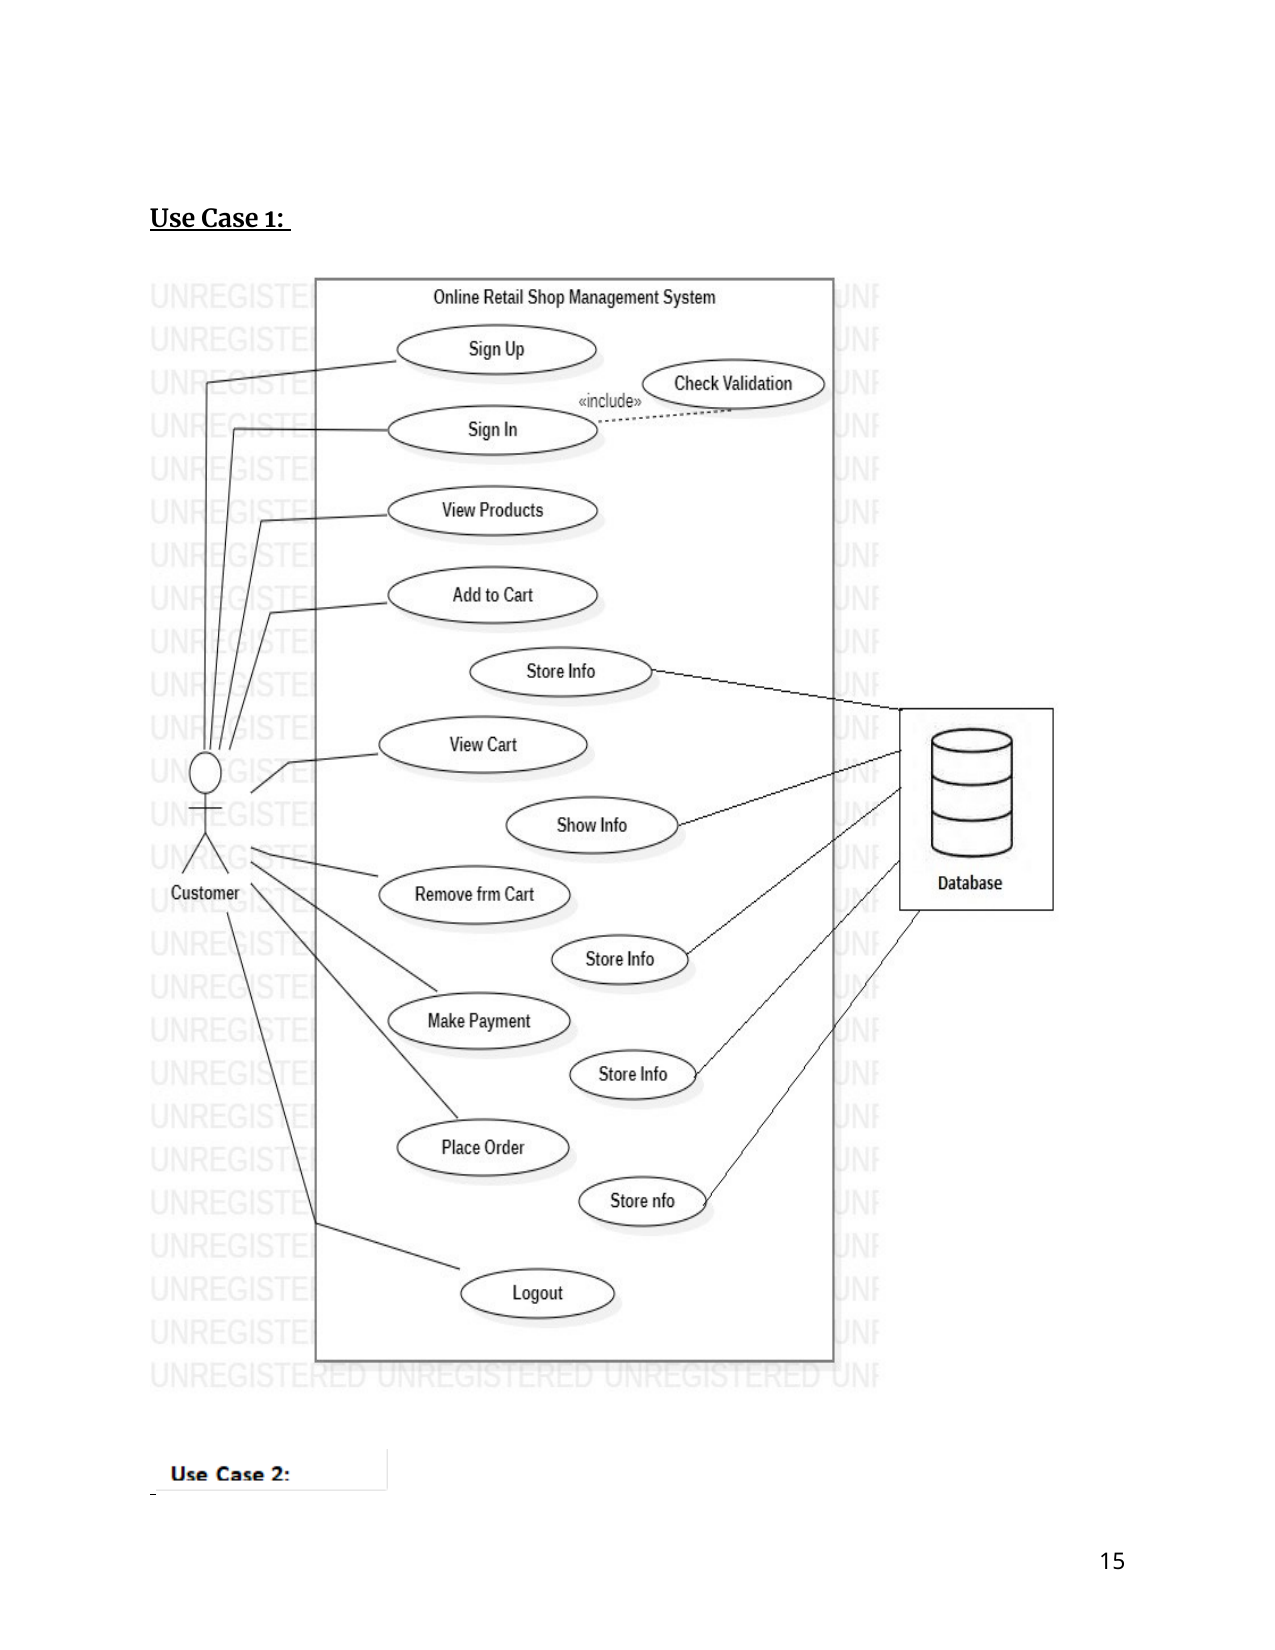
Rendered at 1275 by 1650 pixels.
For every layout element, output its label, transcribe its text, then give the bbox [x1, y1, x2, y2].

text Use Case 1: [150, 202, 1125, 234]
picture [156, 1449, 389, 1492]
picture [150, 265, 1164, 1419]
